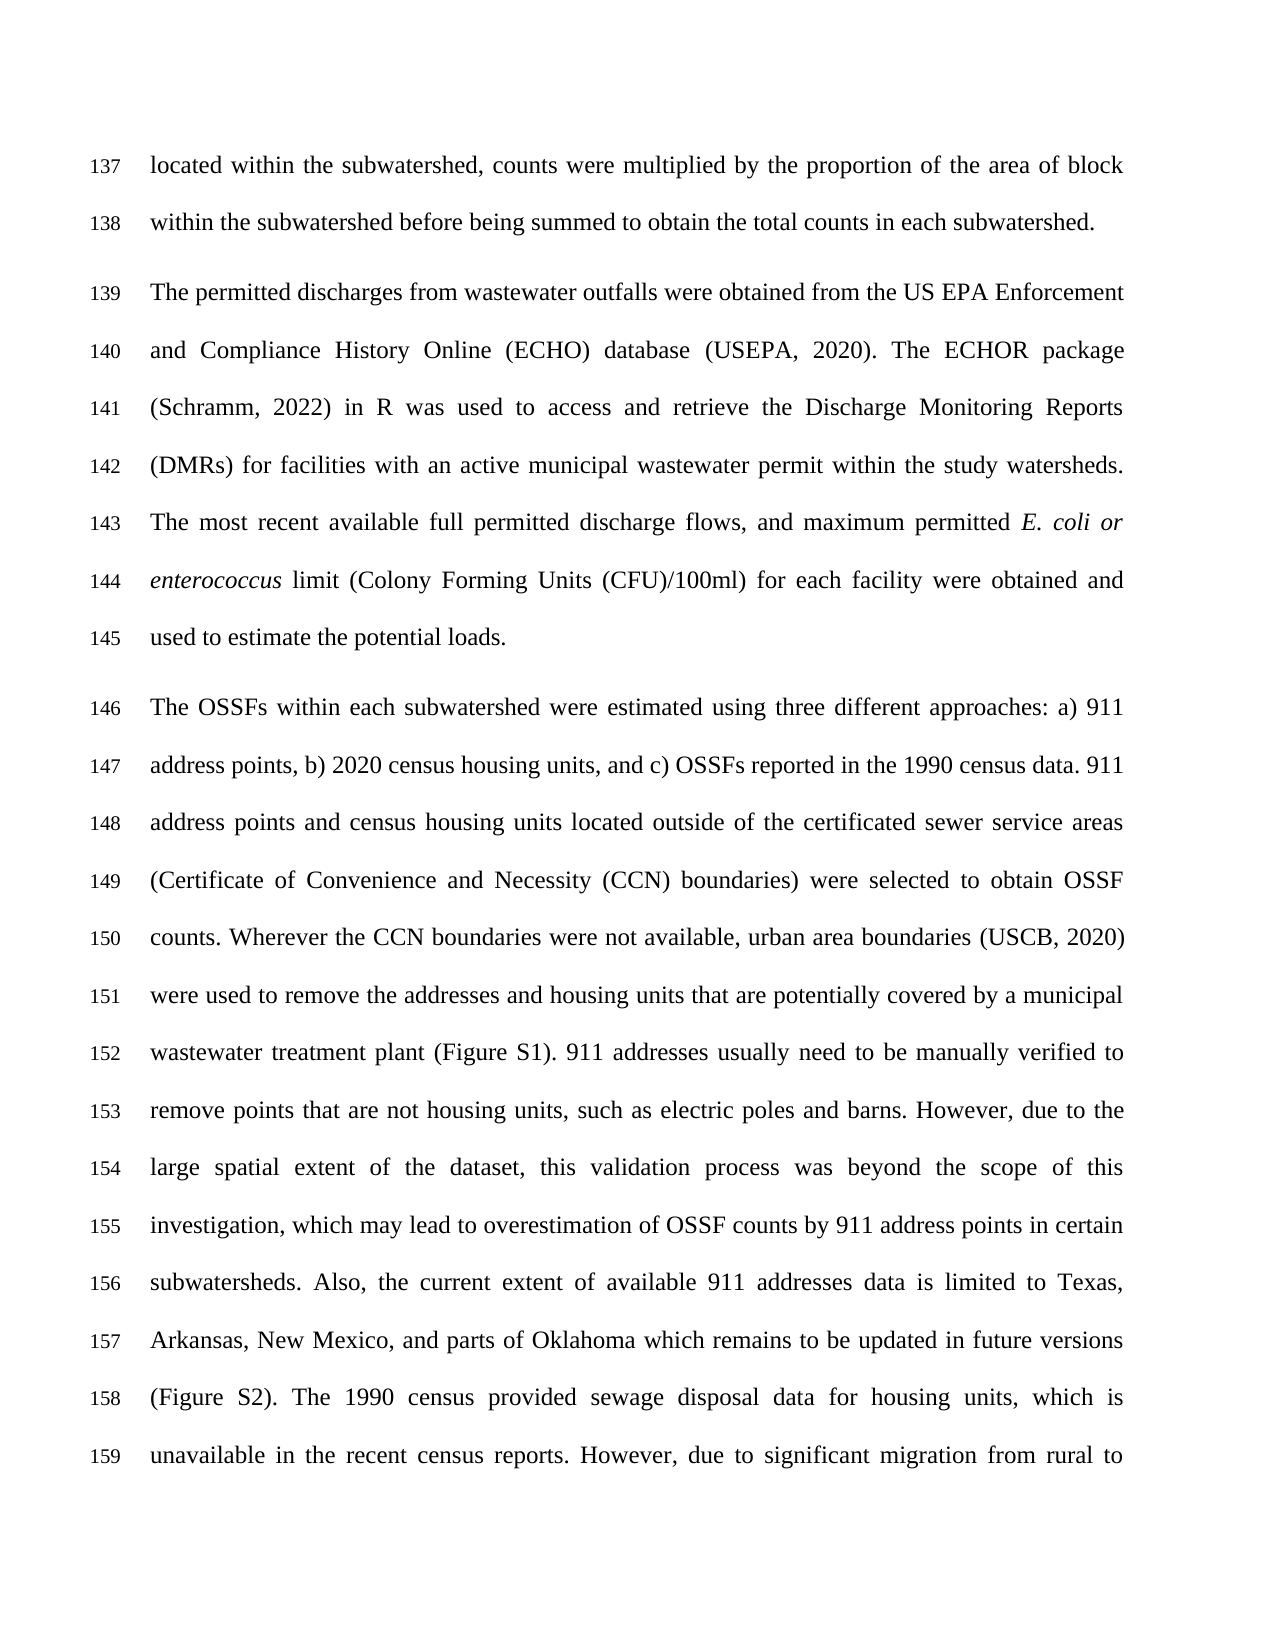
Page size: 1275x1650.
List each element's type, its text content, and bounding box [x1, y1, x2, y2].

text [150, 150, 1125, 236]
text The permitted discharges from wastewater outfalls were obtained from the US EPA Enforcement and Compliance History Online (ECHO) database (USEPA, 2020). The ECHOR package (Schramm, 2022) in R was used to access and retrieve the Discharge Monitoring Reports (DMRs) for facilities with an active municipal wastewater permit within the study watersheds. The most recent available full permitted discharge flows, and maximum permitted E. coli or enterococcus limit (Colony Forming Units (CFU)/100ml) for each facility were obtained and used to estimate the potential loads. [150, 277, 1125, 651]
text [150, 692, 1125, 1469]
